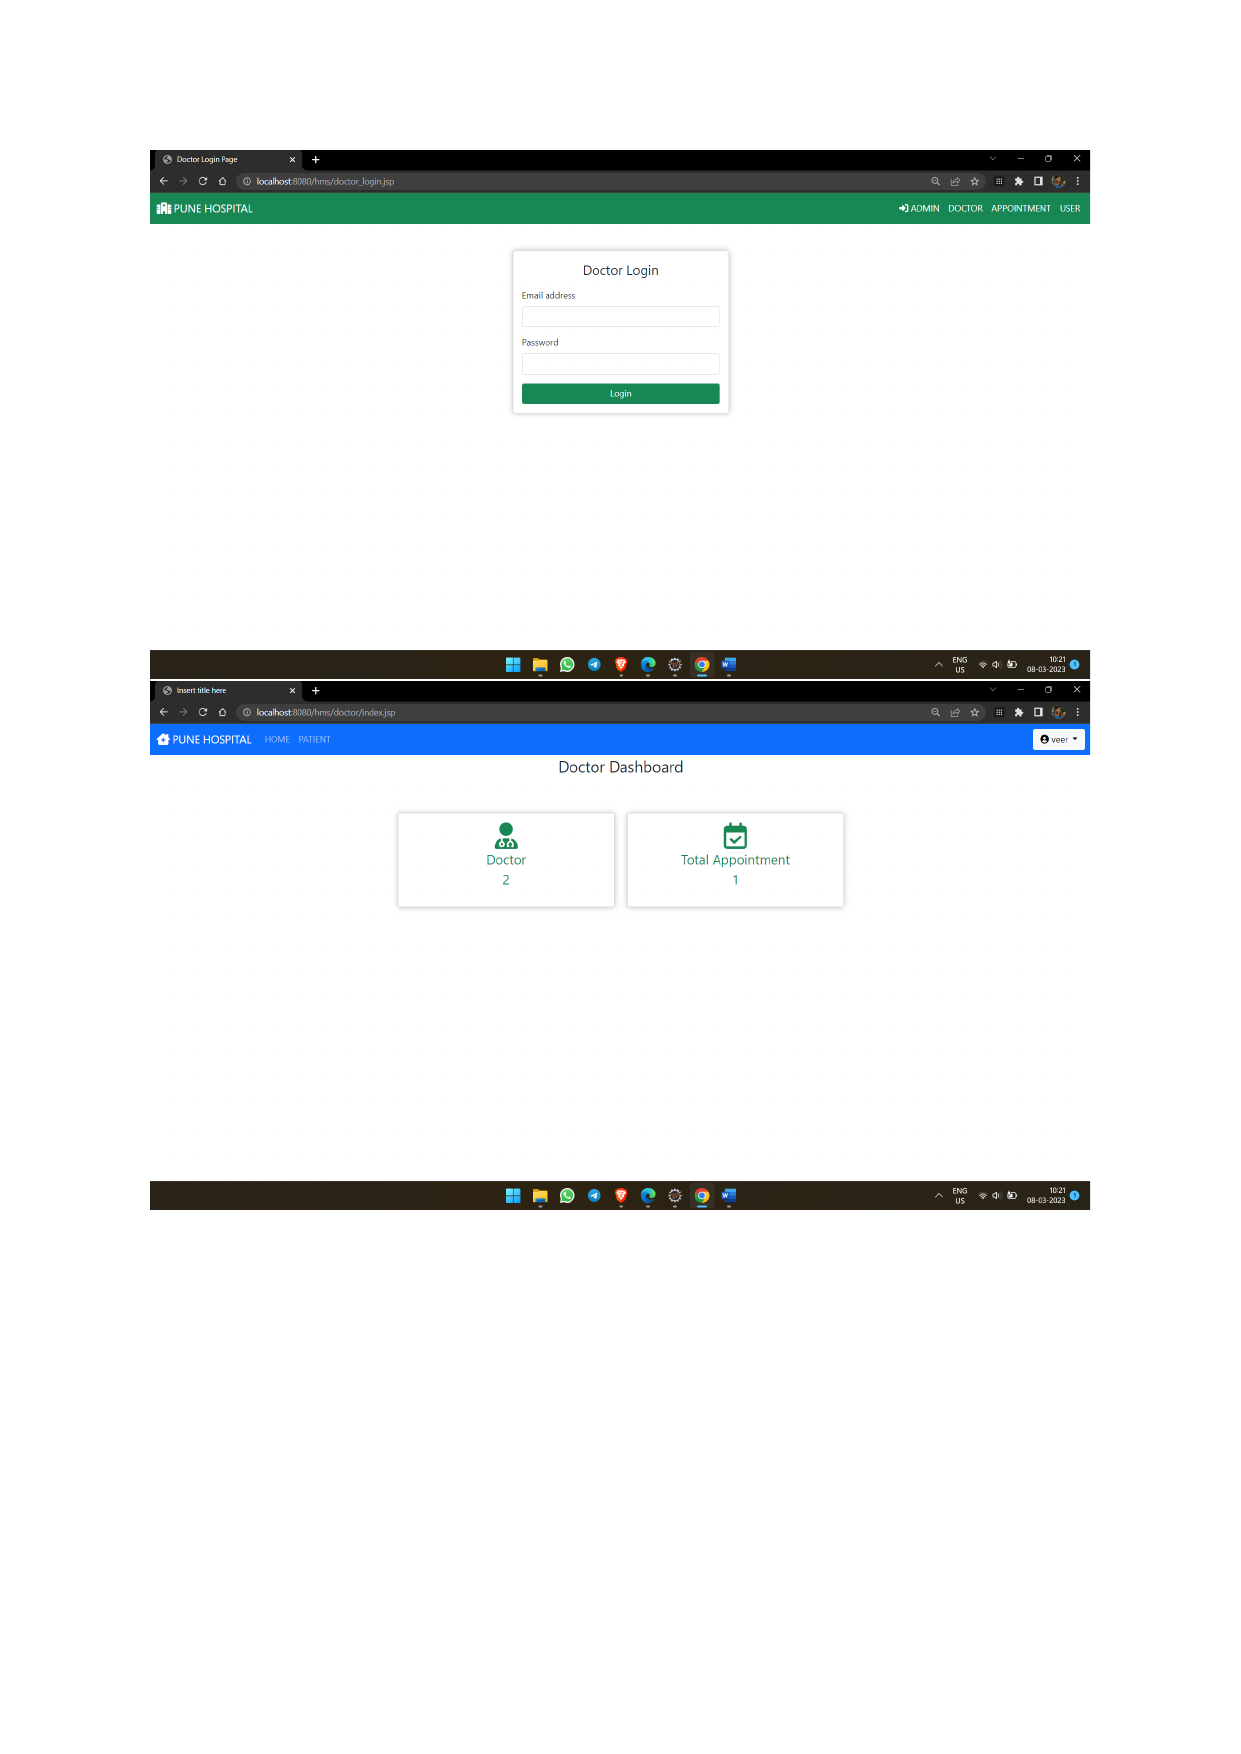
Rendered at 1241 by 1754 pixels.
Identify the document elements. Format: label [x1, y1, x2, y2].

picture [150, 150, 1091, 679]
picture [150, 681, 1091, 1210]
